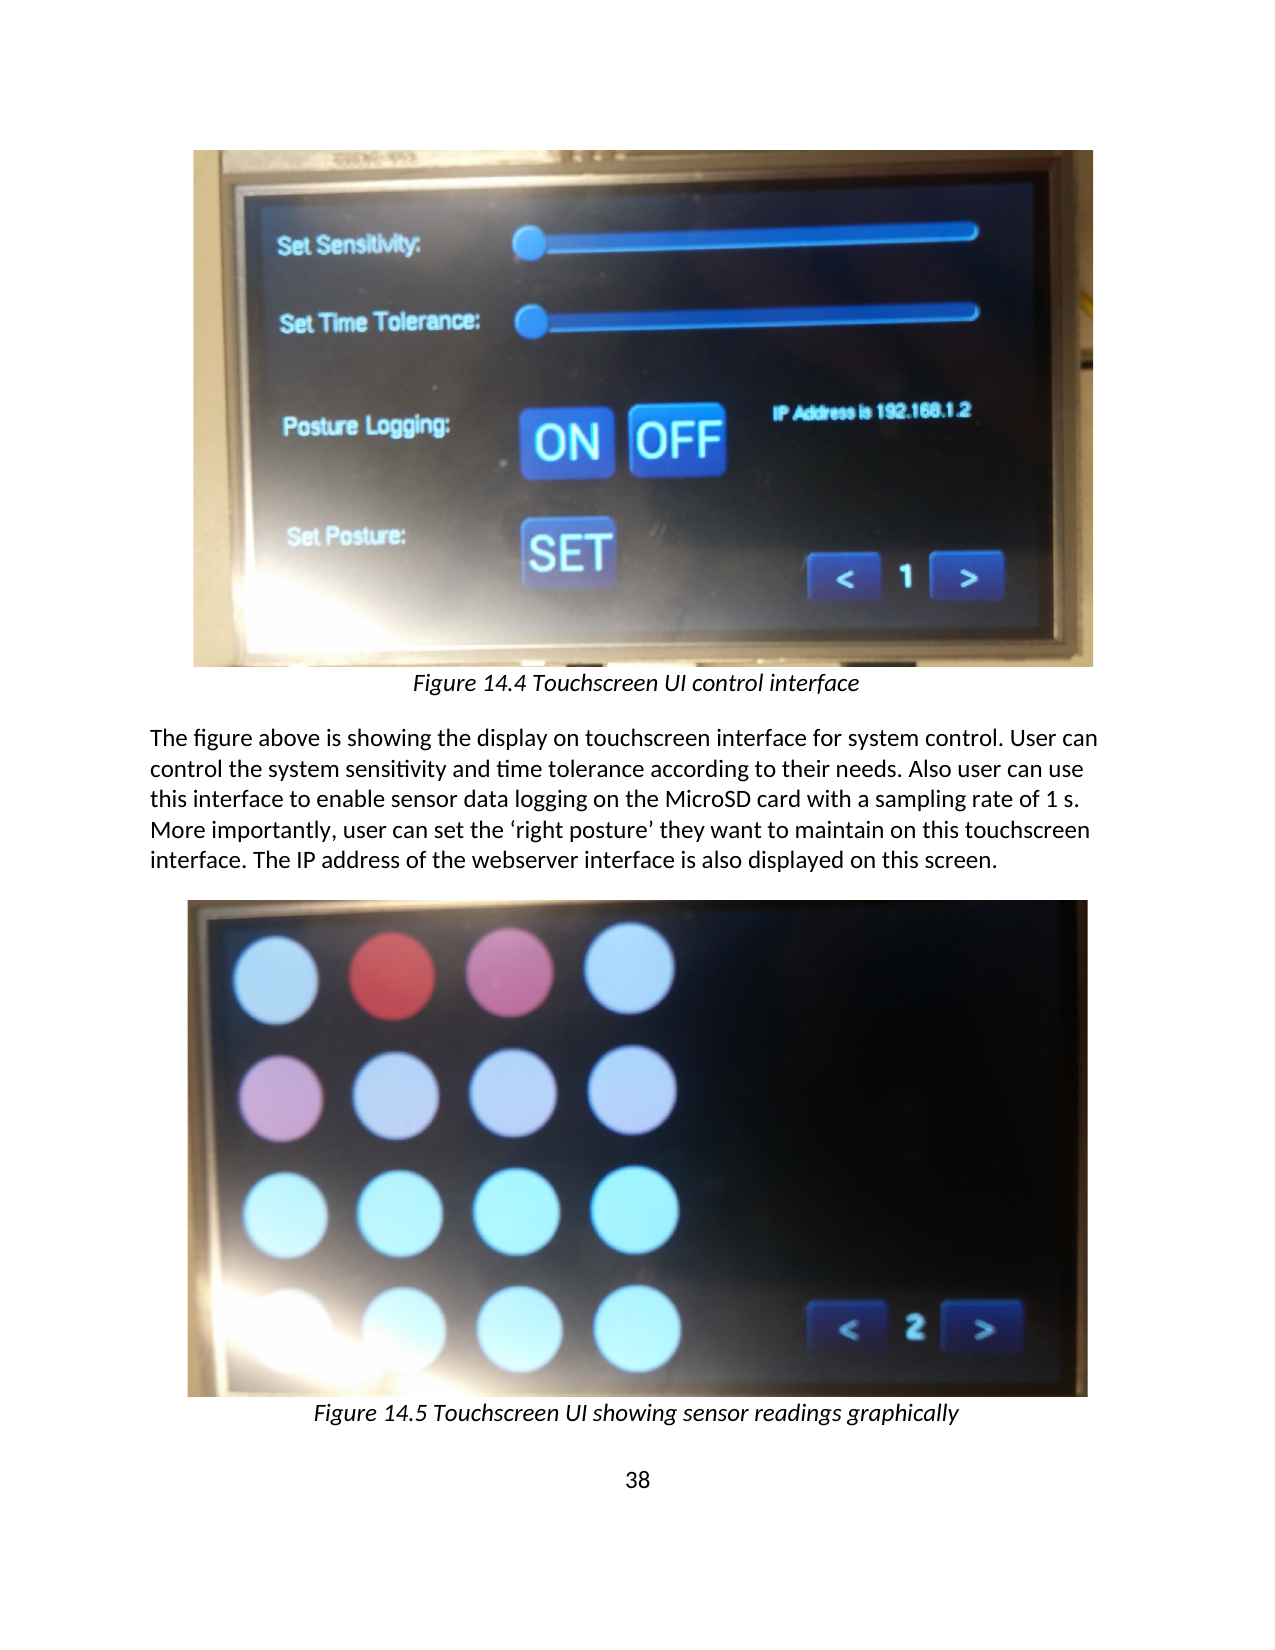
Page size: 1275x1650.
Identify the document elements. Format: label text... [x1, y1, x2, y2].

picture [193, 150, 1094, 667]
picture [187, 900, 1088, 1397]
text The figure above is showing the display on touchscreen interface for system control. User can control the system sensitivity and time tolerance according to their needs. Also user can use this interface to enable sensor data logging on the MicroSD card with a sampling rate of 1 s. More importantly, user can set the ‘right posture’ they want to maintain on this touchscreen interface. The IP address of the webserver interface is also displayed on this screen. [150, 723, 1125, 875]
